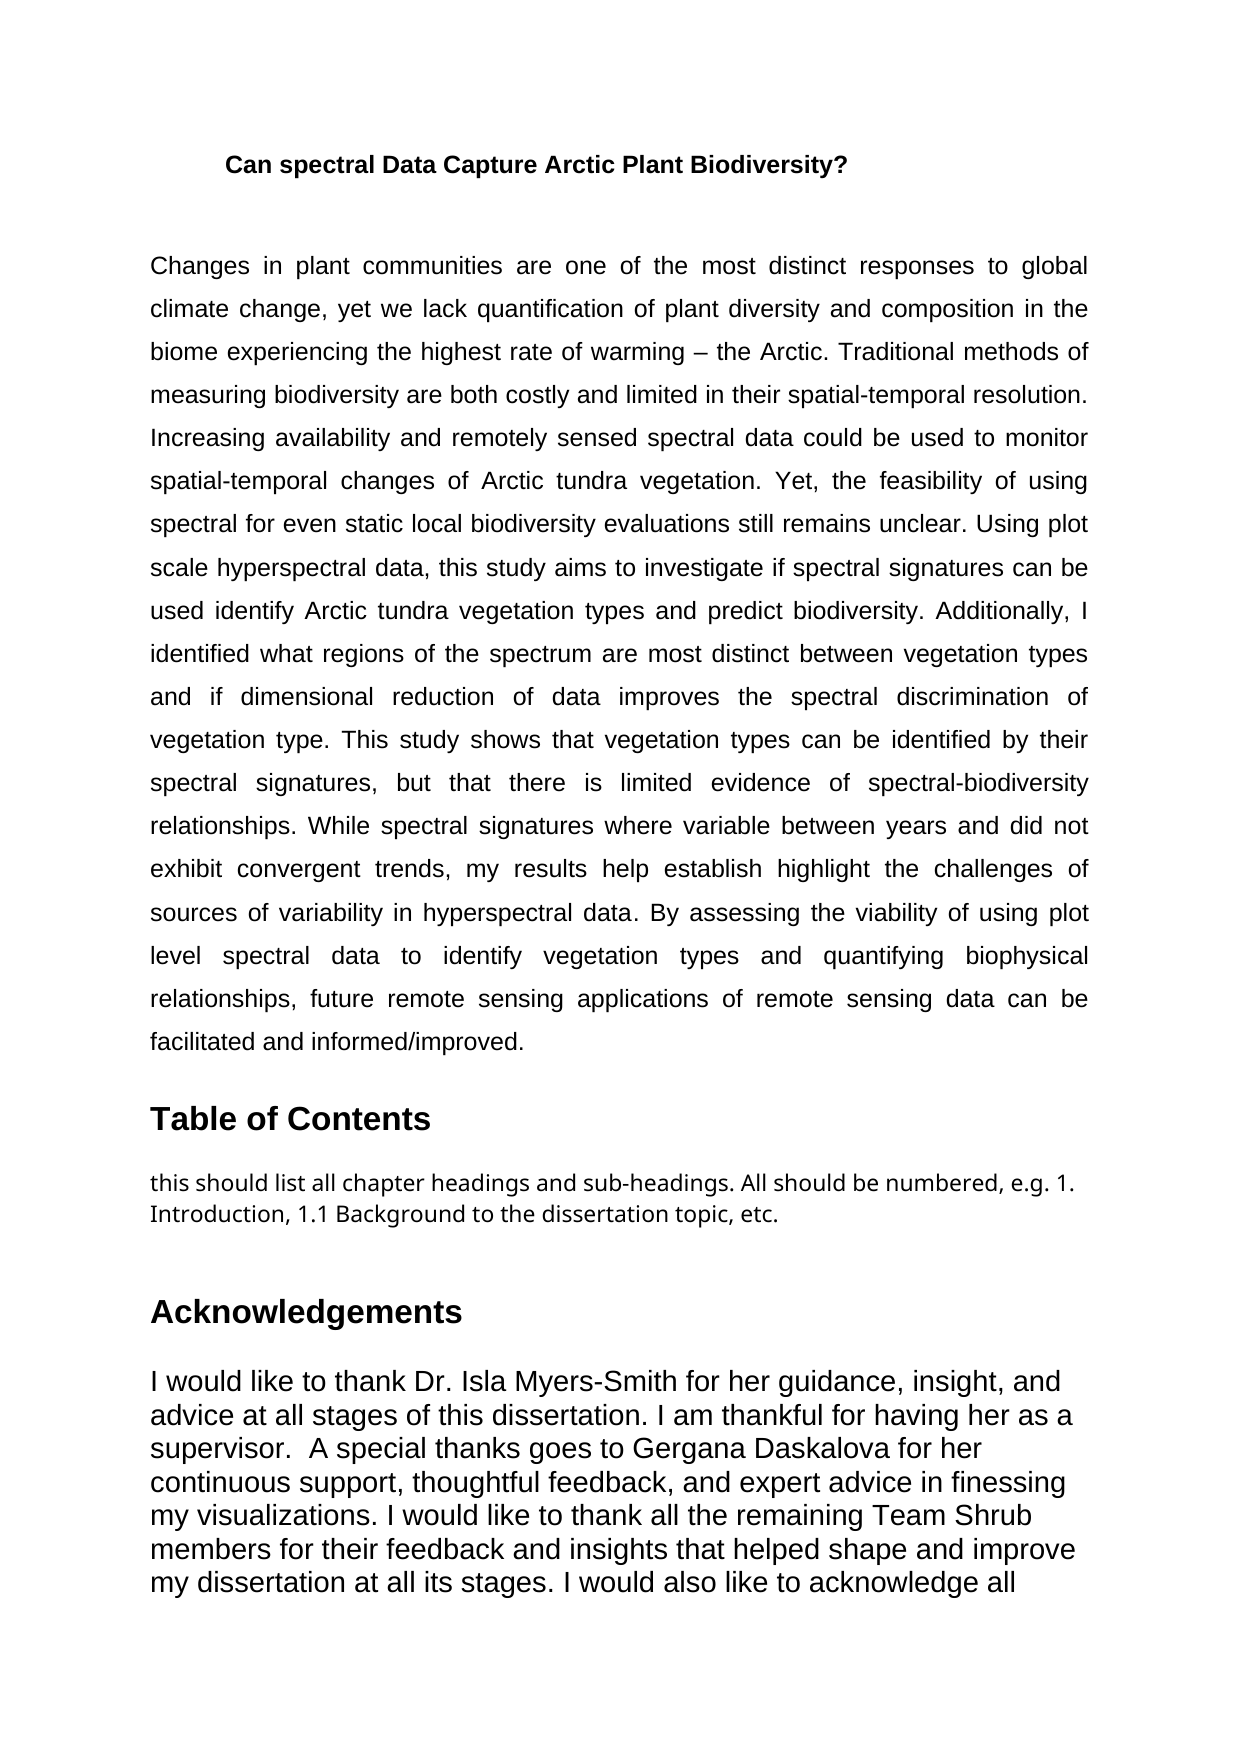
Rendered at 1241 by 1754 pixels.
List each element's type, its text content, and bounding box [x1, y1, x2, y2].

text Acknowledgements [150, 1292, 1090, 1330]
text this should list all chapter headings and sub-headings. All should be numbered, e.g. 1. Introduction, 1.1 Background to the dissertation topic, etc. [150, 1167, 1090, 1229]
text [150, 1364, 1090, 1599]
text Table of Contents [150, 1099, 1090, 1138]
text Changes in plant communities are one of the most distinct responses to global climate change, yet we lack quantification of plant diversity and composition in the biome experiencing the highest rate of warming – the Arctic. Traditional methods of measuring biodiversity are both costly and limited in their spatial-temporal resolution. Increasing availability and remotely sensed spectral data could be used to monitor spatial-temporal changes of Arctic tundra vegetation. Yet, the feasibility of using spectral for even static local biodiversity evaluations still remains unclear. Using plot scale hyperspectral data, this study aims to investigate if spectral signatures can be used identify Arctic tundra vegetation types and predict biodiversity. Additionally, I identified what regions of the spectrum are most distinct between vegetation types and if dimensional reduction of data improves the spectral discrimination of vegetation type. This study shows that vegetation types can be identified by their spectral signatures, but that there is limited evidence of spectral-biodiversity relationships. While spectral signatures where variable between years and did not exhibit convergent trends, my results help establish highlight the challenges of sources of variability in hyperspectral data. By assessing the viability of using plot level spectral data to identify vegetation types and quantifying biophysical relationships, future remote sensing applications of remote sensing data can be facilitated and informed/improved. [150, 251, 1090, 1056]
list Can spectral Data Capture Arctic Plant Biodiversity? [225, 150, 1090, 179]
